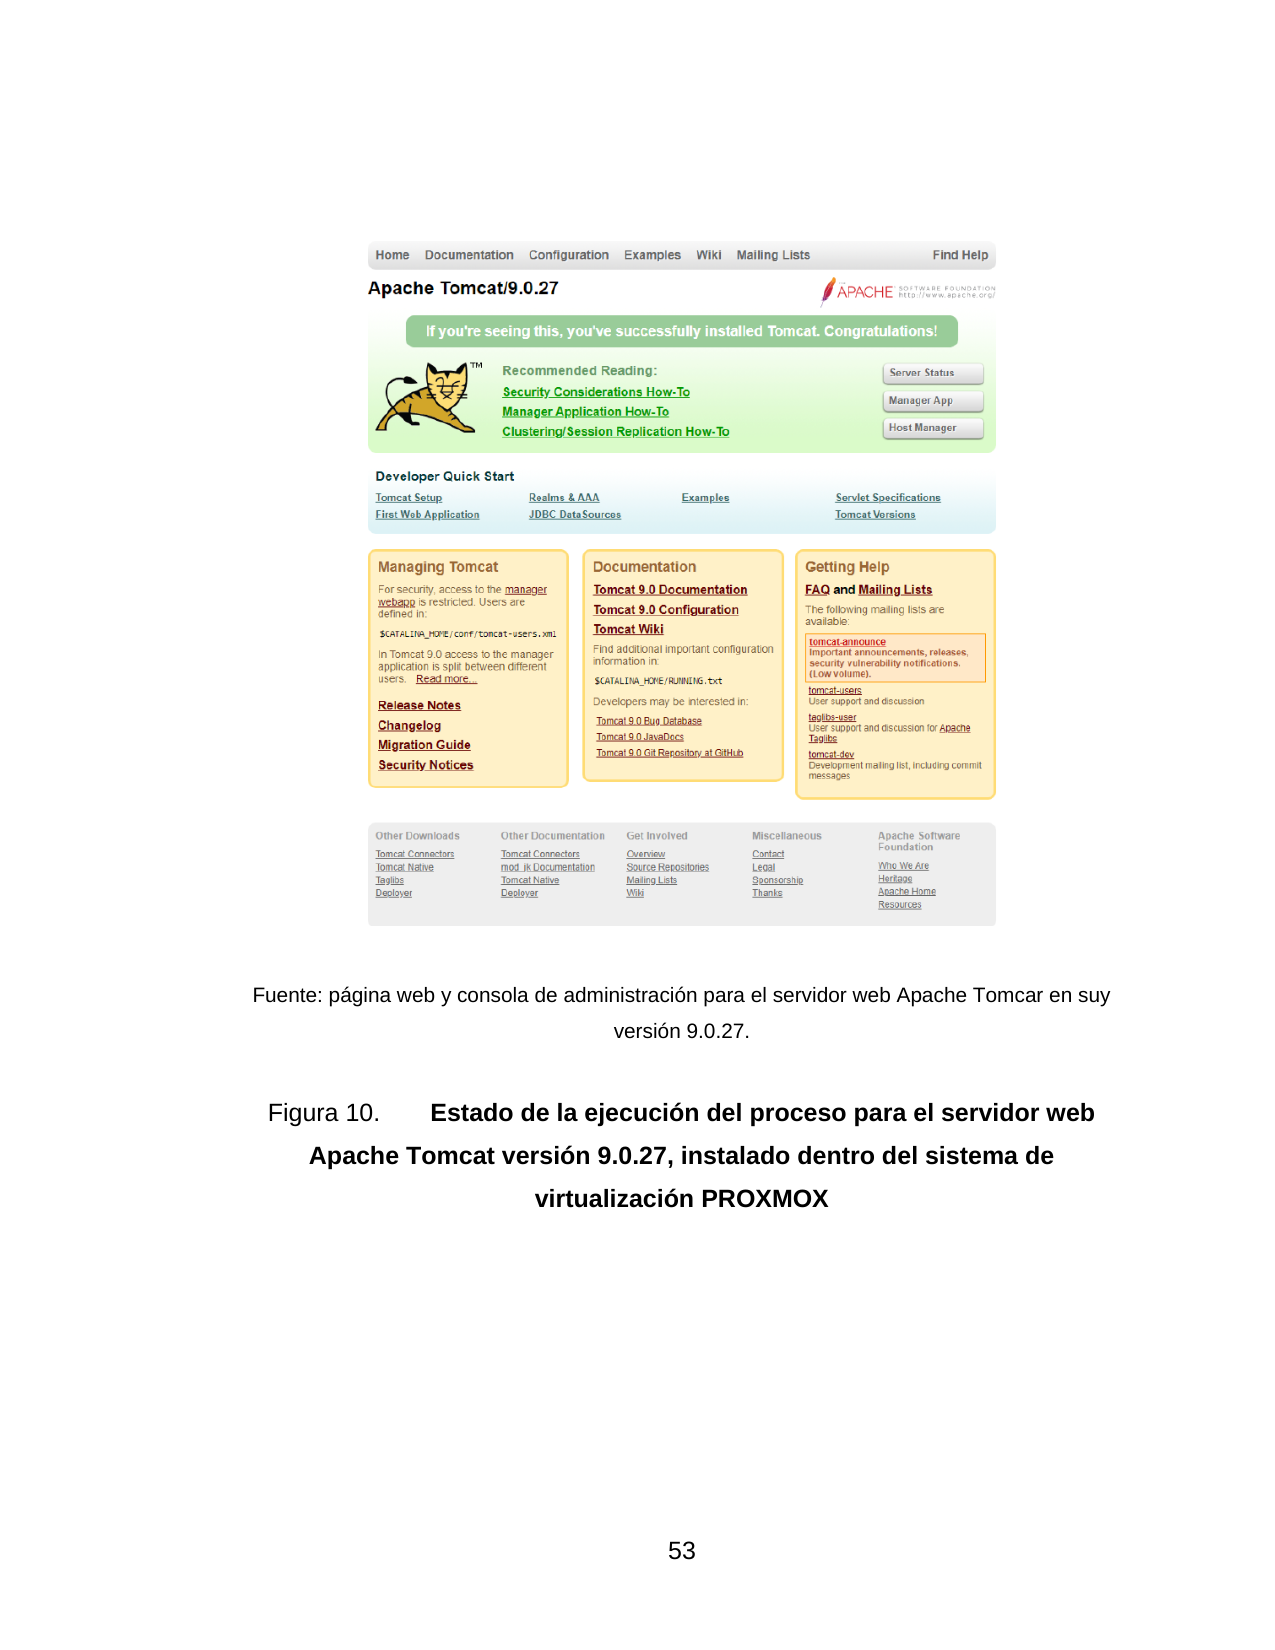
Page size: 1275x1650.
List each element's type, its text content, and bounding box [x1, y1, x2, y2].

picture [364, 236, 999, 926]
text Estado de la ejecución del proceso para el servidor web Apache Tomcat versión 9.0.27, instalado dentro del sistema de virtualización PROXMOX [236, 1098, 1127, 1213]
text Fuente: página web y consola de administración para el servidor web Apache Tomcar en suy versión 9.0.27. [236, 983, 1127, 1043]
